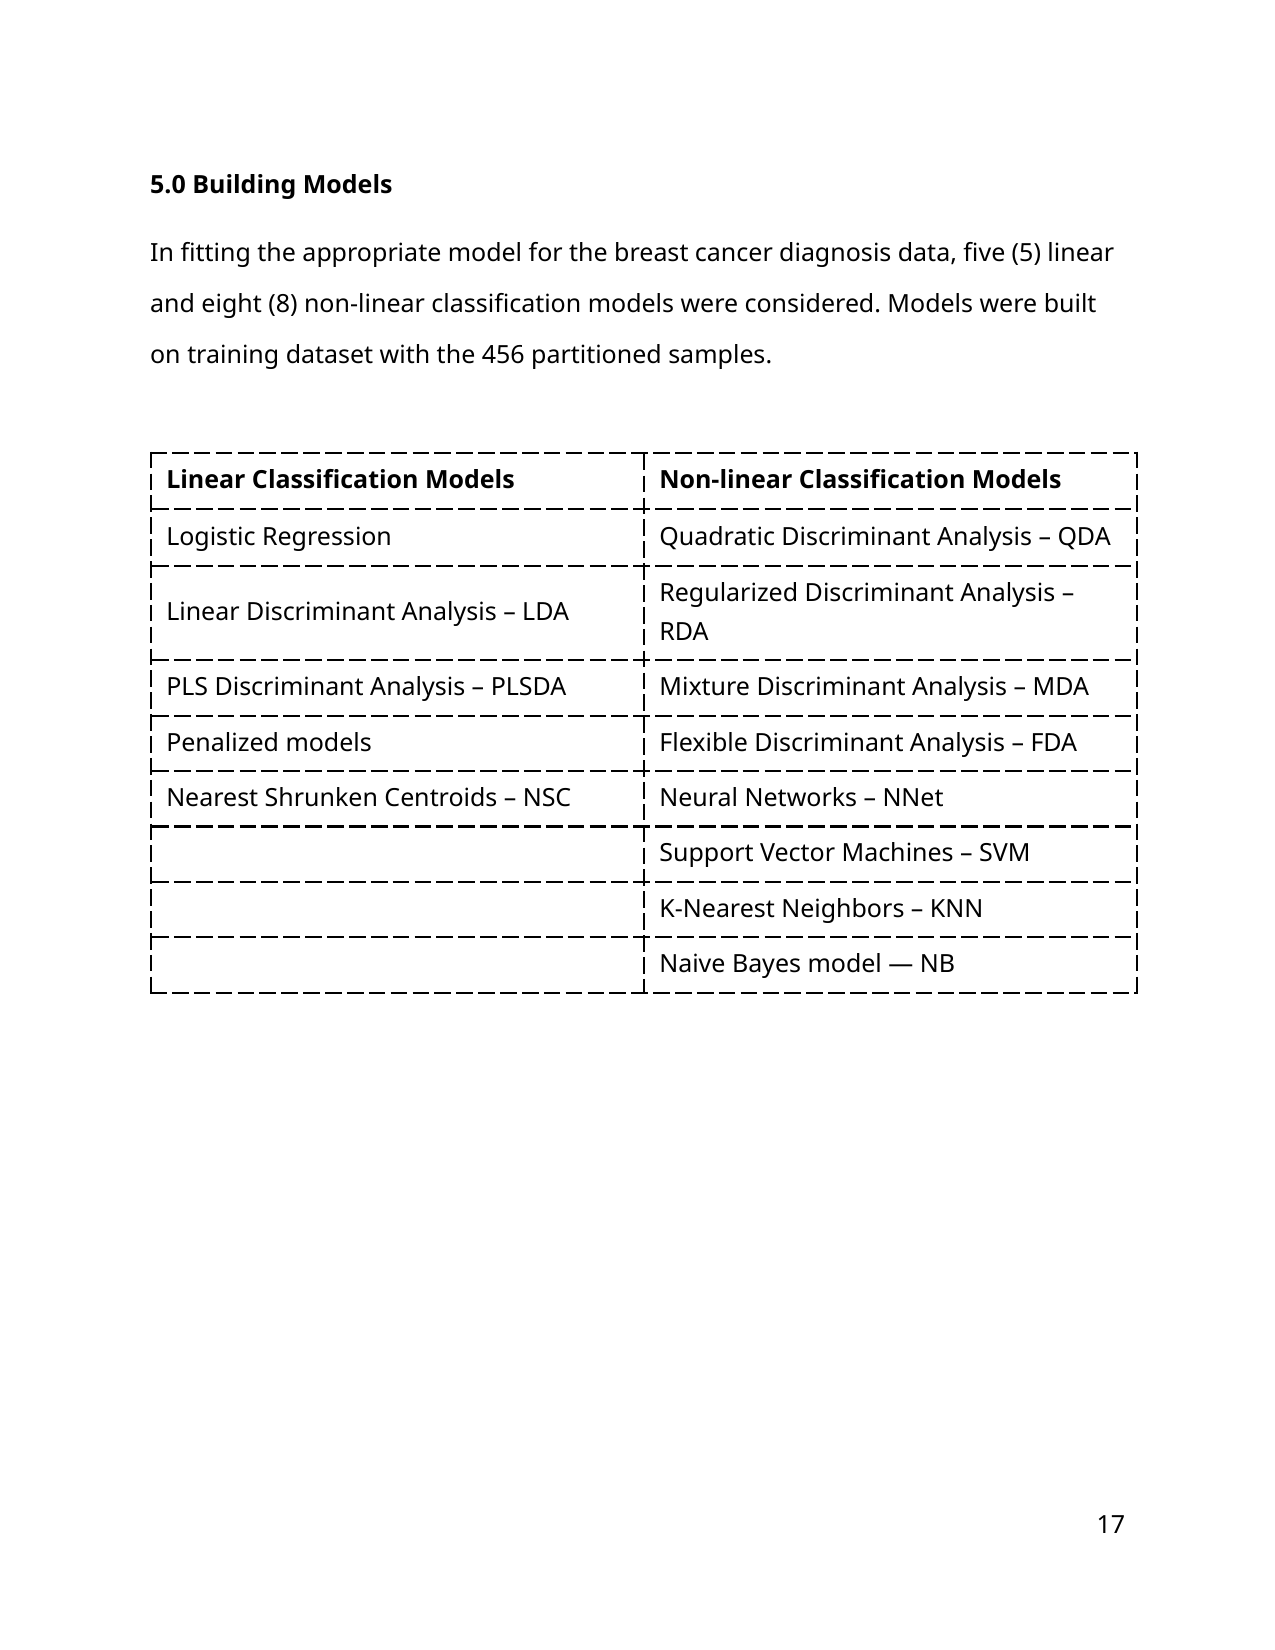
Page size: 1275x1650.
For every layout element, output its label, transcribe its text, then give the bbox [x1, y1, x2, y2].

table_cell Penalized models [151, 715, 644, 770]
table_cell Quadratic Discriminant Analysis – QDA [644, 508, 1137, 564]
table_cell [151, 825, 644, 881]
table_cell [151, 936, 644, 992]
table_header Non-linear Classification Models [644, 452, 1137, 508]
table_cell Neural Networks – NNet [644, 770, 1137, 825]
subtitle 5.0 Building Models [150, 167, 1125, 201]
table_cell Mixture Discriminant Analysis – MDA [644, 659, 1137, 714]
table_cell [151, 881, 644, 936]
table_cell Nearest Shrunken Centroids – NSC [151, 770, 644, 825]
table_cell Support Vector Machines – SVM [644, 825, 1137, 881]
subtitle In fitting the appropriate model for the breast cancer diagnosis data, five (5) linear and eight (8) non-linear classification models were considered. Models were built on training dataset with the 456 partitioned samples. [150, 234, 1125, 371]
table_cell Naive Bayes model — NB [644, 936, 1137, 992]
table_header Linear Classification Models [151, 452, 644, 508]
table_cell Regularized Discriminant Analysis – RDA [644, 565, 1137, 659]
table_cell Linear Discriminant Analysis – LDA [151, 565, 644, 659]
table_cell PLS Discriminant Analysis – PLSDA [151, 659, 644, 714]
table_cell Logistic Regression [151, 508, 644, 564]
table_cell Flexible Discriminant Analysis – FDA [644, 715, 1137, 770]
table_cell K-Nearest Neighbors – KNN [644, 881, 1137, 936]
